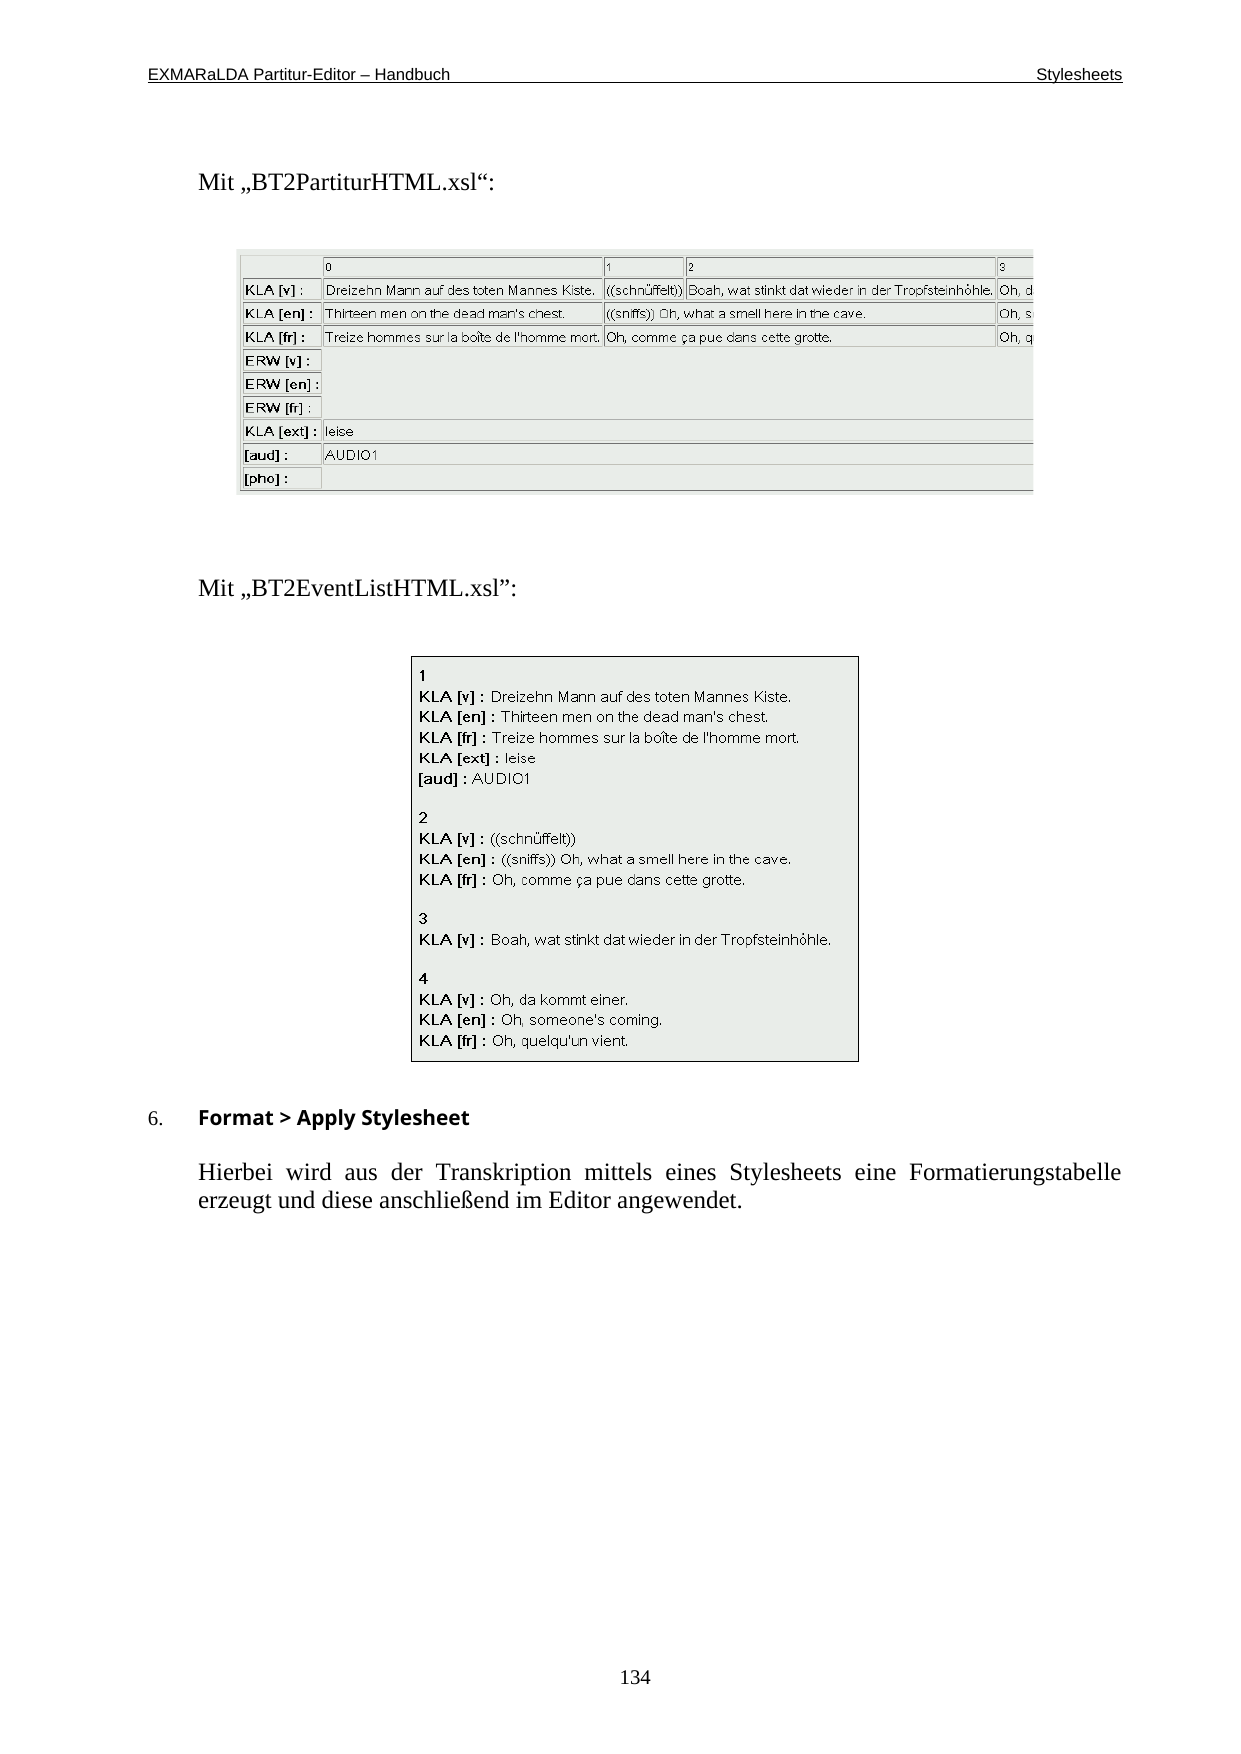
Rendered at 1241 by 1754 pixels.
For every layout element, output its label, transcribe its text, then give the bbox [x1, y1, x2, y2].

text Mit „BT2PartiturHTML.xsl“: [198, 167, 1122, 196]
text Format > Apply Stylesheet [148, 1103, 1122, 1132]
text Hierbei wird aus der Transkription mittels eines Stylesheets eine Formatierungstabelle erzeugt und diese anschließend im Editor angewendet. [198, 1157, 1122, 1214]
picture [412, 657, 858, 1061]
text Mit „BT2EventListHTML.xsl”: [198, 573, 1122, 602]
picture [236, 249, 1034, 495]
